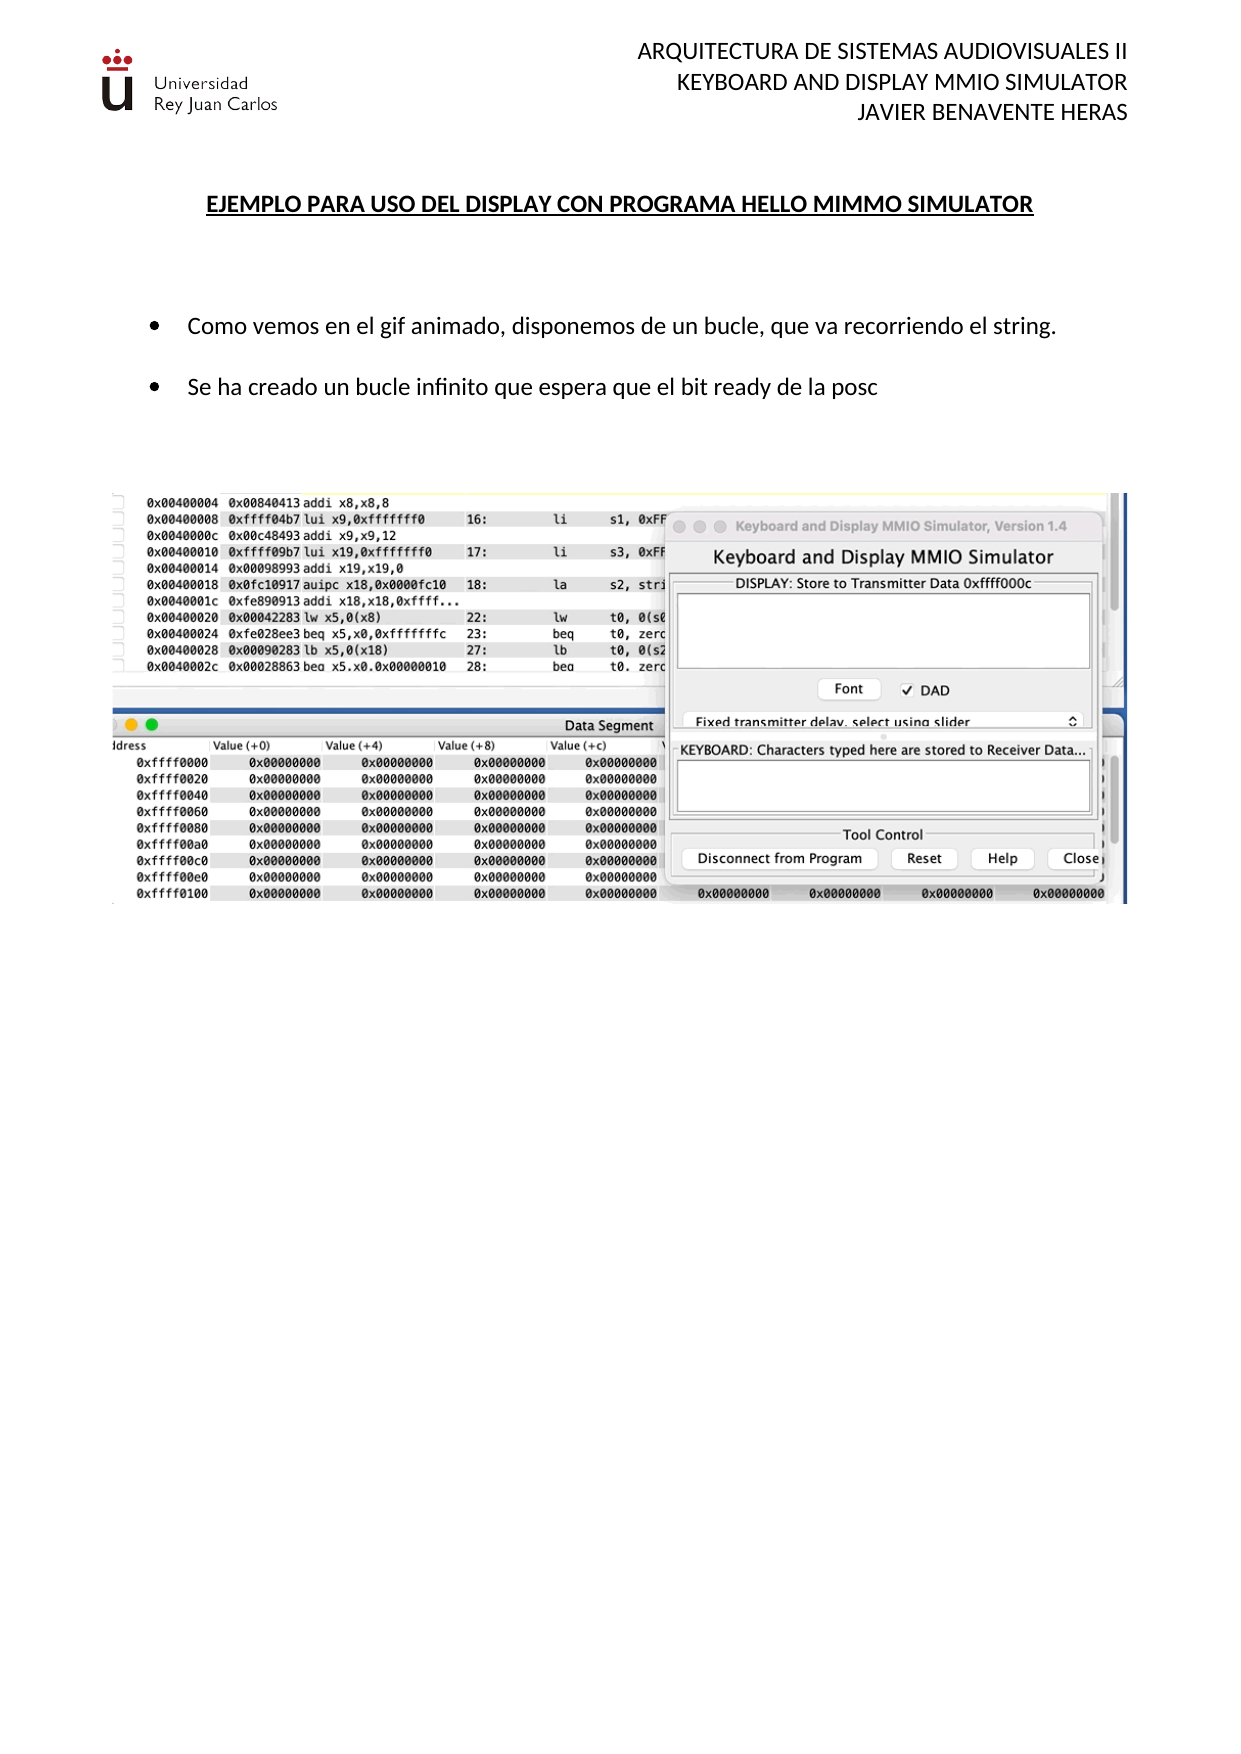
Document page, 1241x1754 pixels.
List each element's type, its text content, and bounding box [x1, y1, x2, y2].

picture [112, 493, 1128, 904]
picture [87, 37, 284, 122]
list Como vemos en el gif animado, disponemos de un bucle, que va recorriendo el string. [150, 310, 1128, 341]
list Se ha creado un bucle infinito que espera que el bit ready de la posc [150, 371, 1128, 402]
text EJEMPLO PARA USO DEL DISPLAY CON PROGRAMA HELLO MIMMO SIMULATOR [112, 188, 1128, 218]
